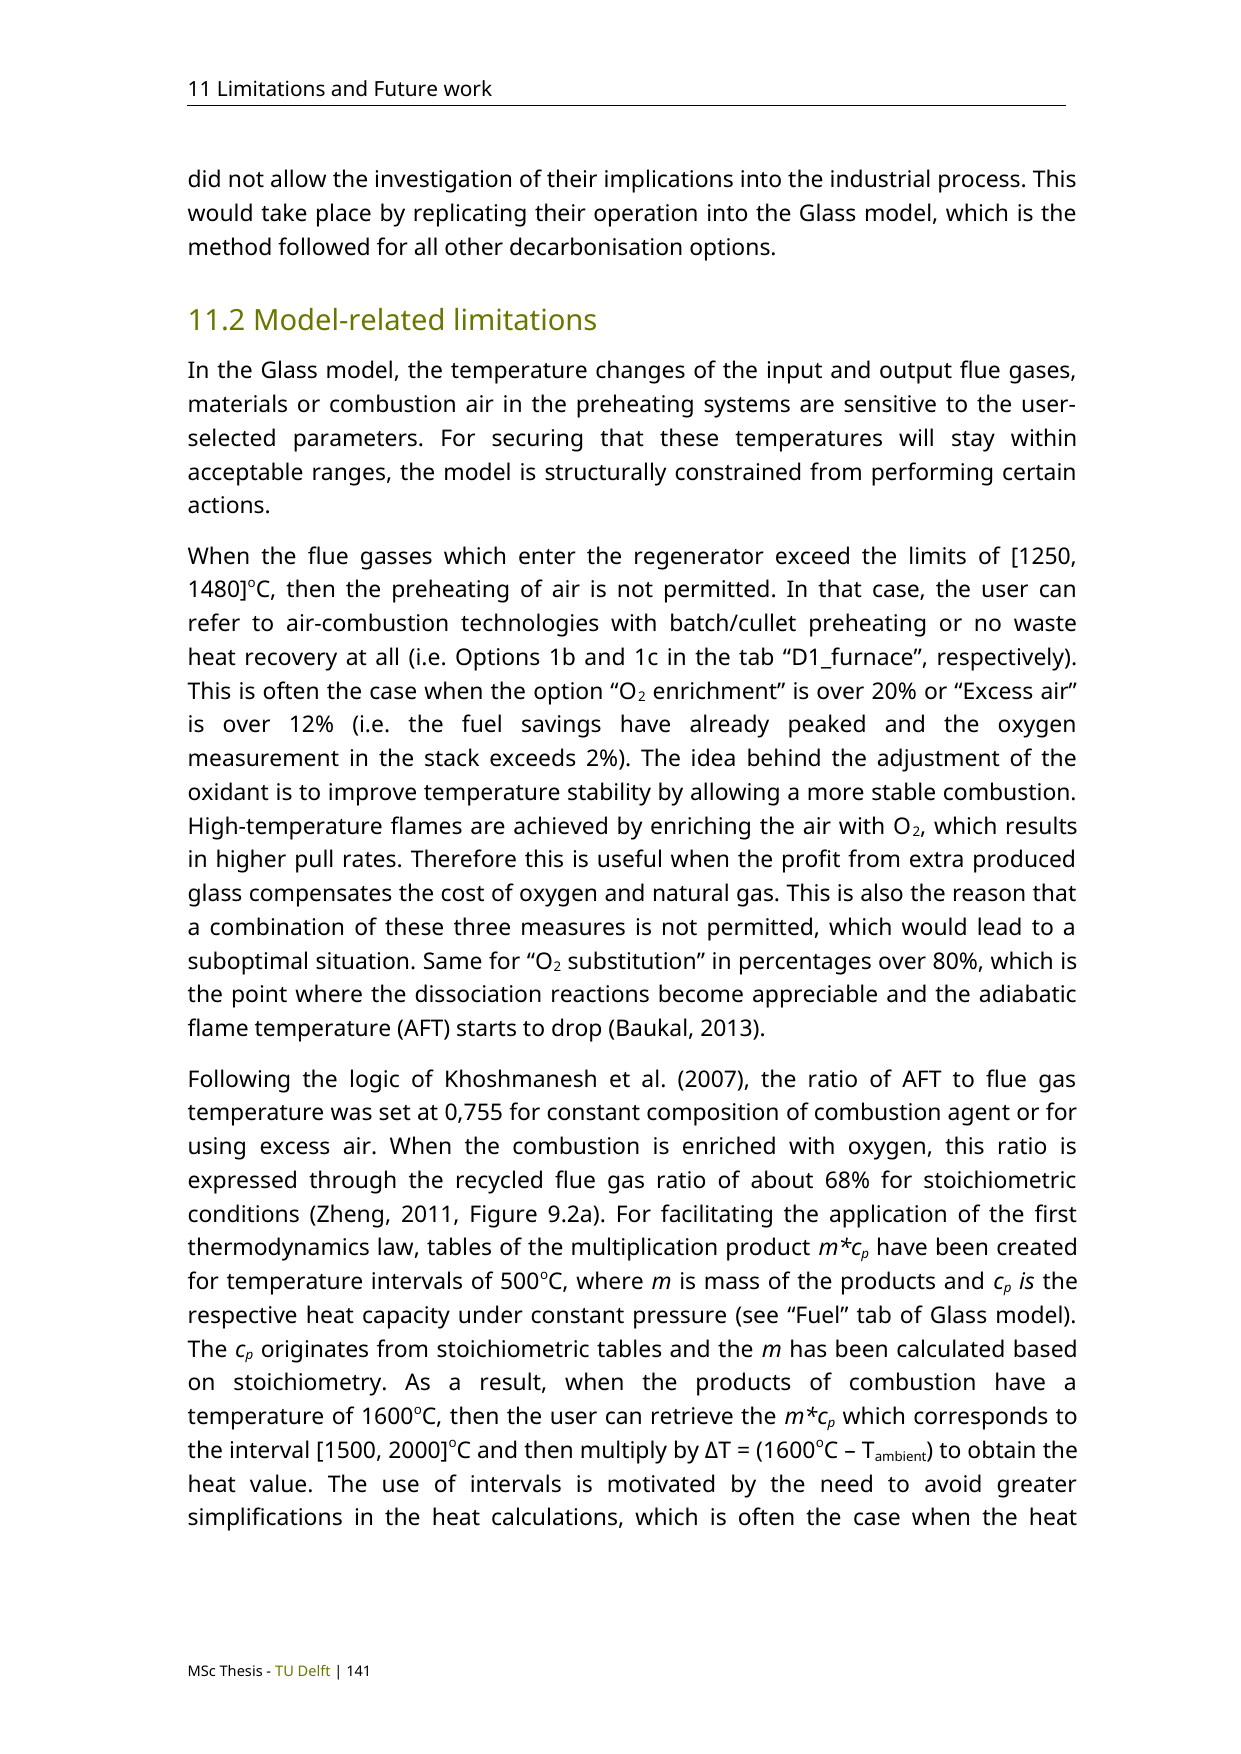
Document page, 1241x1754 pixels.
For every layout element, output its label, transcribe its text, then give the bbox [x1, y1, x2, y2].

text When the flue gasses which enter the regenerator exceed the limits of [1250, 1480]oC, then the preheating of air is not permitted. In that case, the user can refer to air-combustion technologies with batch/cullet preheating or no waste heat recovery at all (i.e. Options 1b and 1c in the tab “D1_furnace”, respectively). This is often the case when the option “O2 enrichment” is over 20% or “Excess air” is over 12% (i.e. the fuel savings have already peaked and the oxygen measurement in the stack exceeds 2%). The idea behind the adjustment of the oxidant is to improve temperature stability by allowing a more stable combustion. High-temperature flames are achieved by enriching the air with O2, which results in higher pull rates. Therefore this is useful when the profit from extra produced glass compensates the cost of oxygen and natural gas. This is also the reason that a combination of these three measures is not permitted, which would lead to a suboptimal situation. Same for “O2 substitution” in percentages over 80%, which is the point where the dissociation reactions become appreciable and the adiabatic flame temperature (AFT) starts to drop (Baukal, 2013). [187, 540, 1078, 1043]
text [187, 1063, 1078, 1533]
text In the Glass model, the temperature changes of the input and output flue gases, materials or combustion air in the preheating systems are sensitive to the user-selected parameters. For securing that these temperatures will stay within acceptable ranges, the model is structurally constrained from performing certain actions. [187, 354, 1078, 521]
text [187, 162, 1078, 262]
subtitle 11.2 Model-related limitations [187, 299, 1078, 339]
